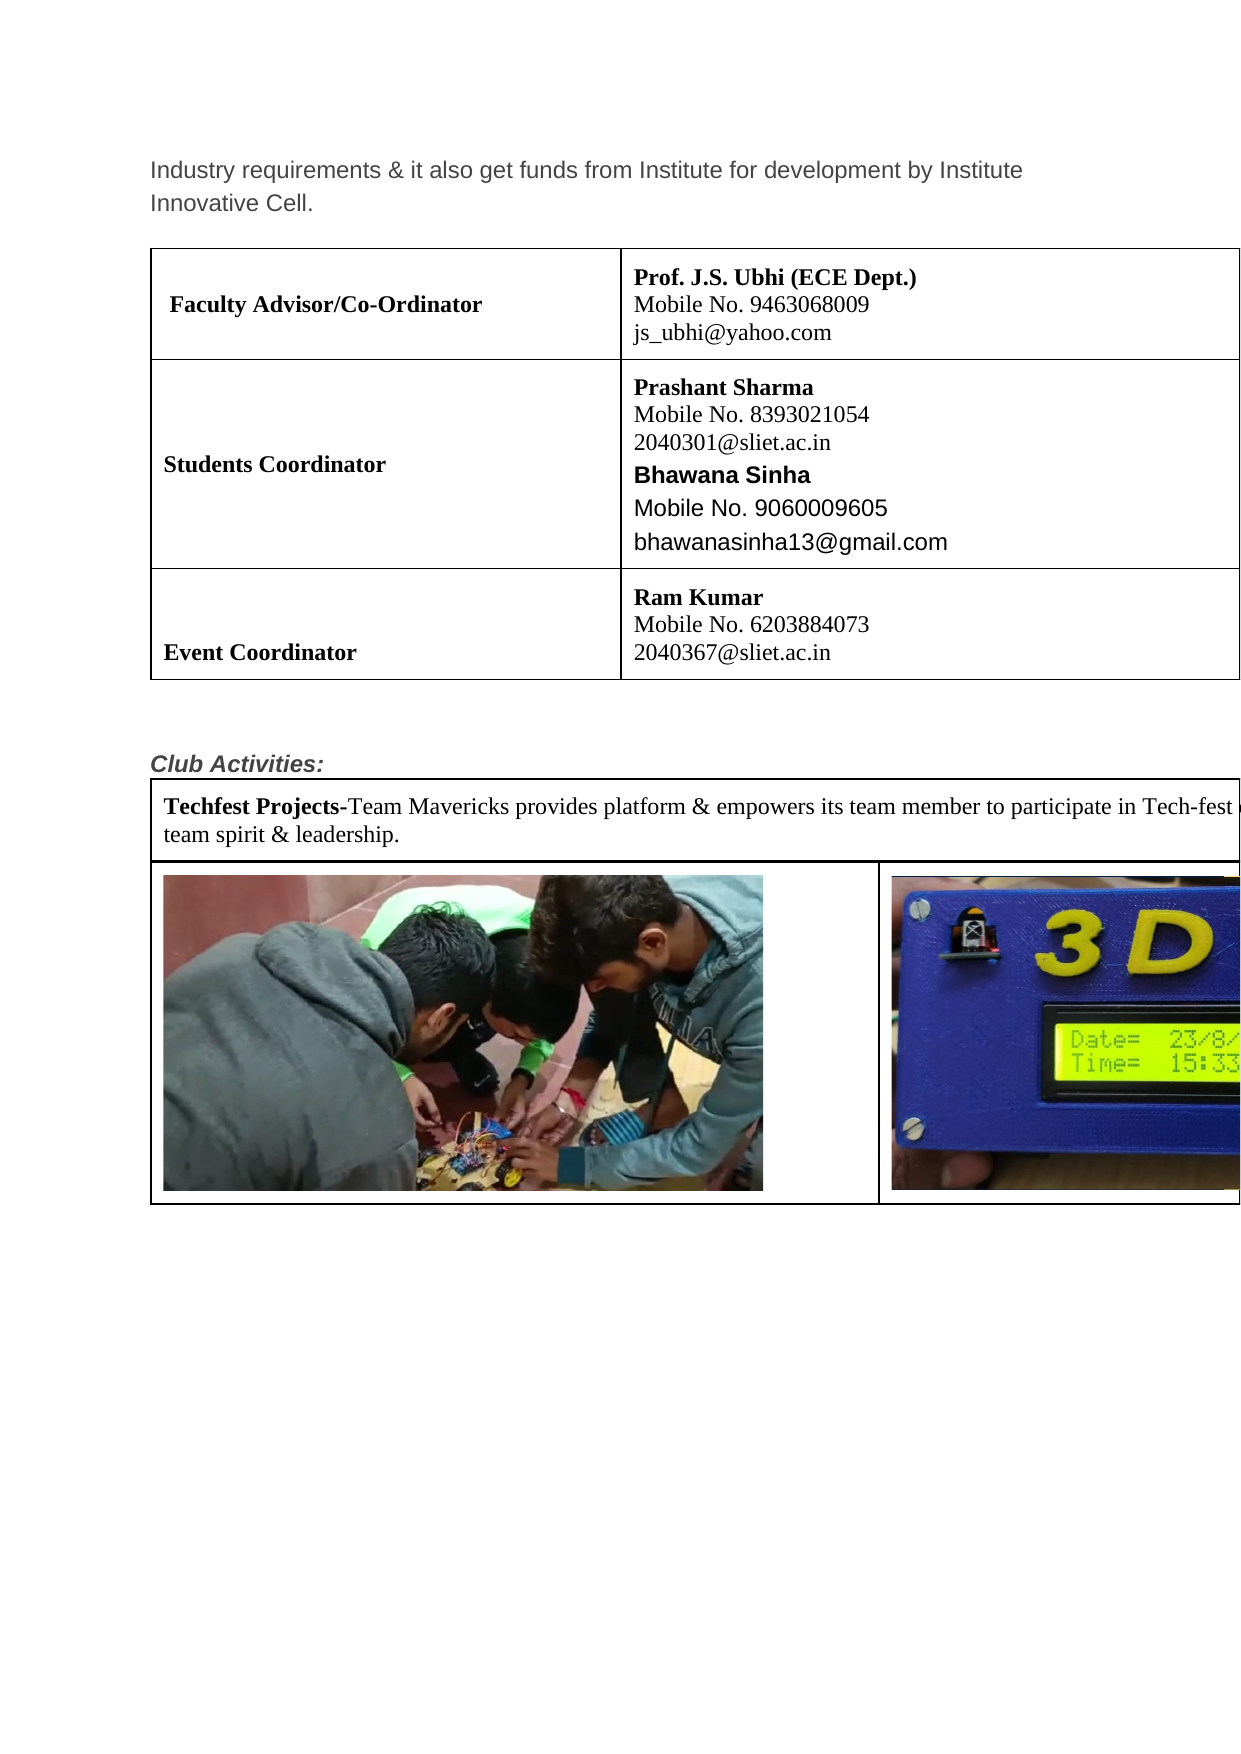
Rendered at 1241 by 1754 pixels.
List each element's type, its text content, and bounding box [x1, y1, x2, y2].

table_header [880, 863, 1239, 1203]
picture [891, 876, 1241, 1190]
table_cell Event Coordinator [152, 569, 620, 679]
picture [163, 875, 764, 1191]
table_header Techfest Projects-Team Mavericks provides platform & empowers its team member to participate in Tech-fest events for innovation & to develop team spirit & leadership. [152, 780, 1239, 860]
table_header Faculty Advisor/Co-Ordinator [152, 249, 620, 359]
text Club Activities: [150, 745, 1090, 778]
table_cell Students Coordinator [152, 360, 620, 568]
table_cell Prashant Sharma Mobile No. 8393021054 2040301@sliet.ac.in Bhawana Sinha Mobile No. 9060009605 bhawanasinha13@gmail.com [622, 360, 1239, 568]
table_header [152, 863, 878, 1203]
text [150, 150, 1090, 216]
table_header Prof. J.S. Ubhi (ECE Dept.) Mobile No. 9463068009 js_ubhi@yahoo.com [622, 249, 1239, 359]
table_cell Ram Kumar Mobile No. 6203884073 2040367@sliet.ac.in [622, 569, 1239, 679]
